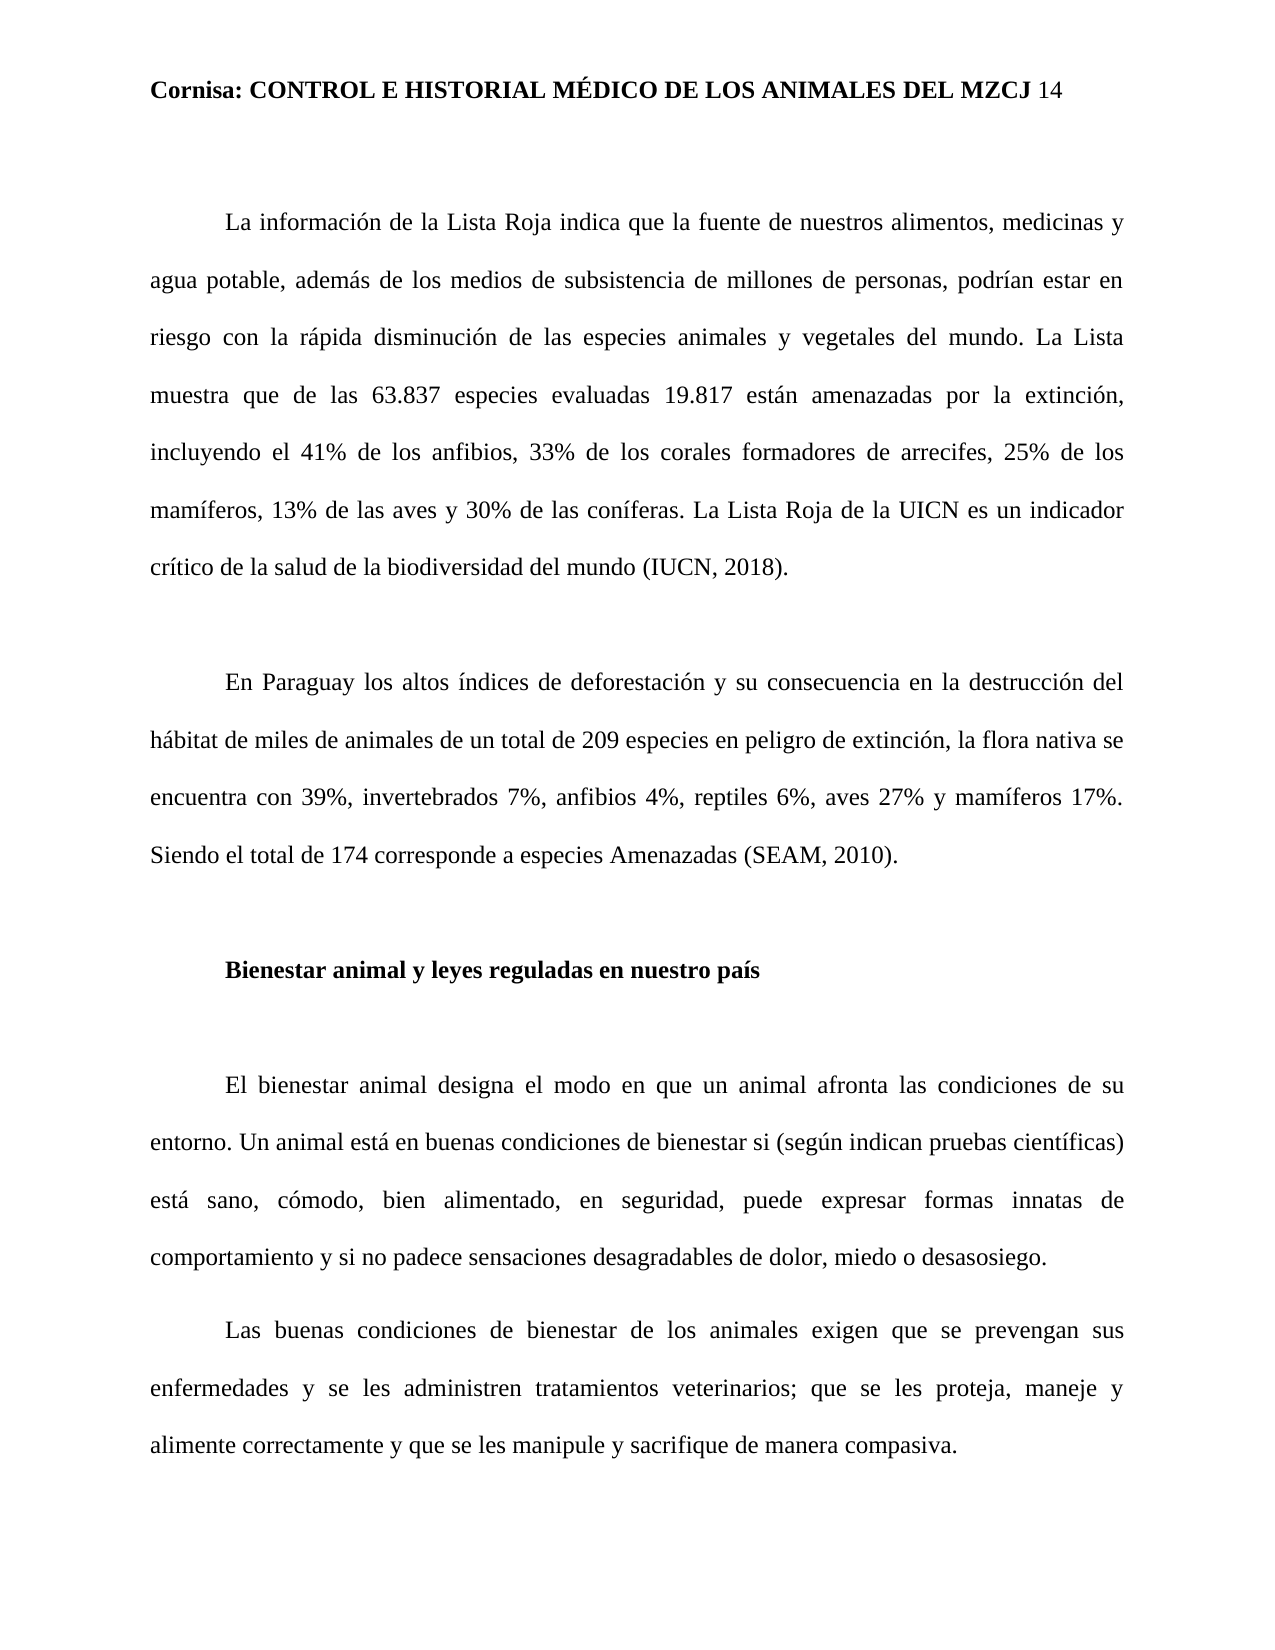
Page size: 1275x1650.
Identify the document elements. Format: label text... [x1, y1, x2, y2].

text En Paraguay los altos índices de deforestación y su consecuencia en la destrucción del hábitat de miles de animales de un total de 209 especies en peligro de extinción, la flora nativa se encuentra con 39%, invertebrados 7%, anfibios 4%, reptiles 6%, aves 27% y mamíferos 17%. Siendo el total de 174 corresponde a especies Amenazadas . [150, 667, 1125, 869]
text La información de la Lista Roja indica que la fuente de nuestros alimentos, medicinas y agua potable, además de los medios de subsistencia de millones de personas, podrían estar en riesgo con la rápida disminución de las especies animales y vegetales del mundo. La Lista muestra que de las 63.837 especies evaluadas 19.817 están amenazadas por la extinción, incluyendo el 41% de los anfibios, 33% de los corales formadores de arrecifes, 25% de los mamíferos, 13% de las aves y 30% de las coníferas. La Lista Roja de la UICN es un indicador crítico de la salud de la biodiversidad del mundo . [150, 207, 1125, 581]
subtitle Bienestar animal y leyes reguladas en nuestro país [150, 955, 1125, 984]
text Las buenas condiciones de bienestar de los animales exigen que se prevengan sus enfermedades y se les administren tratamientos veterinarios; que se les proteja, maneje y alimente correctamente y que se les manipule y sacrifique de manera compasiva. [150, 1316, 1125, 1459]
text El bienestar animal designa el modo en que un animal afronta las condiciones de su entorno. Un animal está en buenas condiciones de bienestar si (según indican pruebas científicas) está sano, cómodo, bien alimentado, en seguridad, puede expresar formas innatas de comportamiento y si no padece sensaciones desagradables de dolor, miedo o desasosiego. [150, 1070, 1125, 1271]
